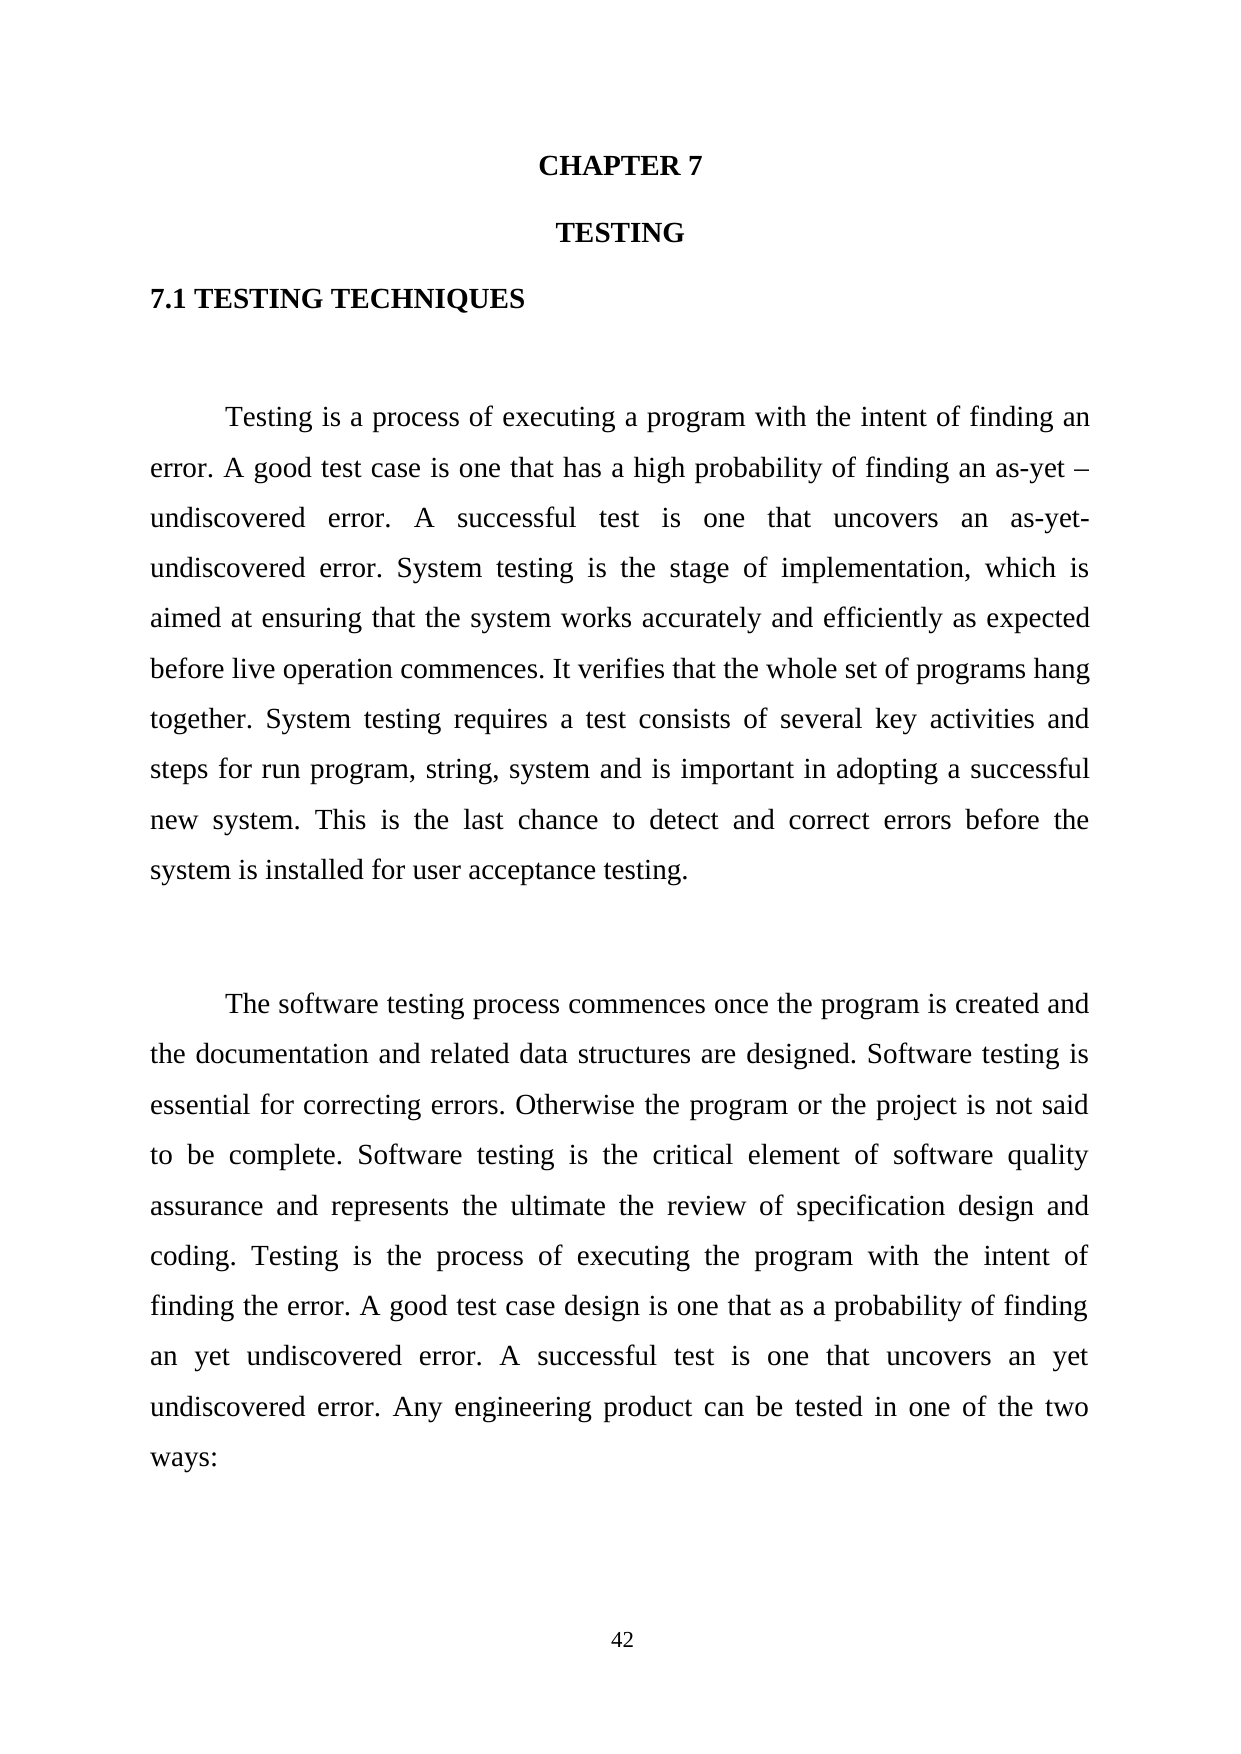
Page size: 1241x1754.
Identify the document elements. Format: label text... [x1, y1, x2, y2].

text CHAPTER 7 TESTING [501, 148, 740, 249]
text The software testing process commences once the program is created and the documentation and related data structures are designed. Software testing is essential for correcting errors. Otherwise the program or the project is not said to be complete. Software testing is the critical element of software quality assurance and represents the ultimate the review of specification design and coding. Testing is the process of executing the program with the intent of finding the error. A good test case design is one that as a probability of finding an yet undiscovered error. A successful test is one that uncovers an yet undiscovered error. Any engineering product can be tested in one of the two ways: [150, 986, 1090, 1473]
list TESTING TECHNIQUES [150, 282, 1105, 316]
text Testing is a process of executing a program with the intent of finding an error. A good test case is one that has a high probability of finding an as-yet –undiscovered error. A successful test is one that uncovers an as-yet- undiscovered error. System testing is the stage of implementation, which is aimed at ensuring that the system works accurately and efficiently as expected before live operation commences. It verifies that the whole set of programs hang together. System testing requires a test consists of several key activities and steps for run program, string, system and is important in adopting a successful new system. This is the last chance to detect and correct errors before the system is installed for user acceptance testing. [150, 399, 1091, 886]
